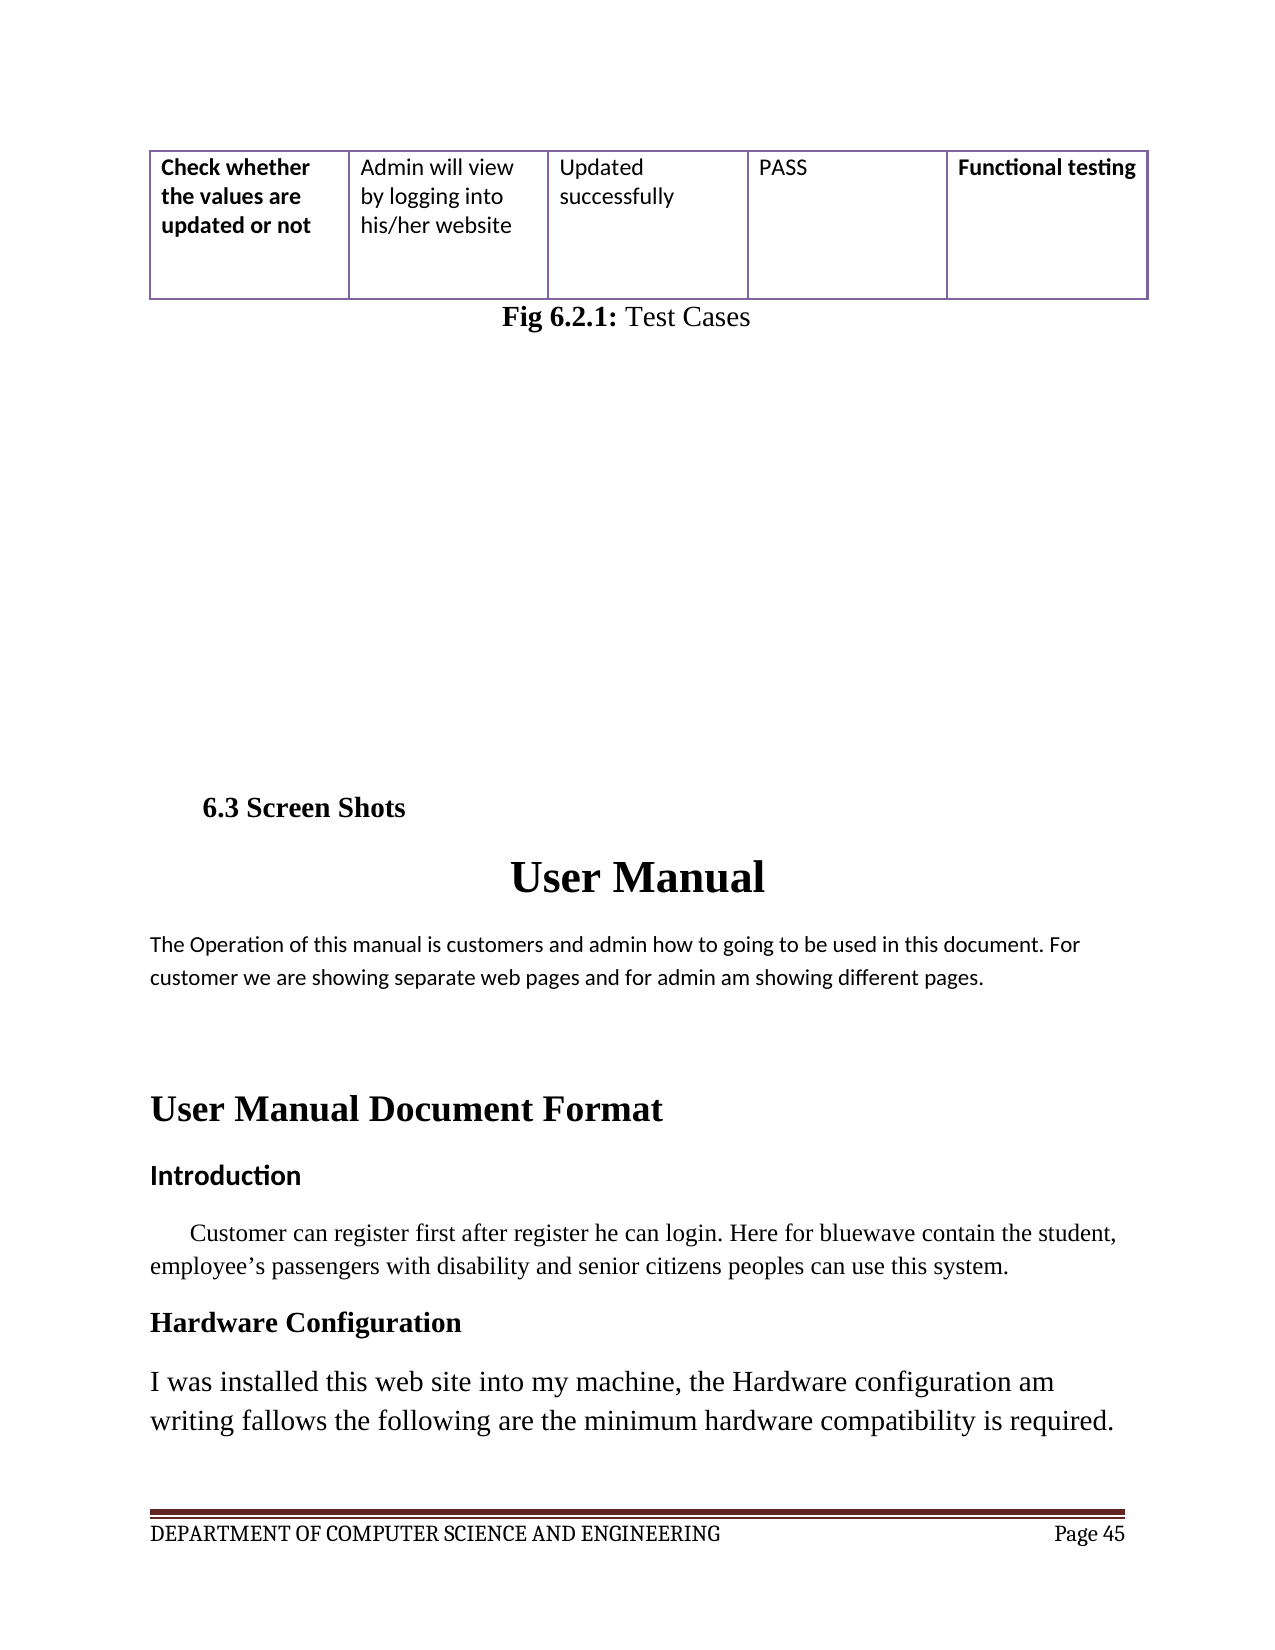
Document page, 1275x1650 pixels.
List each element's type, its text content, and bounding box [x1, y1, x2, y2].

table_cell Admin will view by logging into his/her website [350, 152, 547, 297]
text 6.3 Screen Shots [202, 790, 1050, 823]
text Introduction [150, 1157, 1125, 1192]
text Fig 6.2.1: Test Cases [202, 300, 1050, 333]
text The Operation of this manual is customers and admin how to going to be used in this document. For customer we are showing separate web pages and for admin am showing different pages. [150, 931, 1125, 991]
text Customer can register first after register he can login. Here for bluewave contain the student, employee’s passengers with disability and senior citizens peoples can use this system. [150, 1218, 1125, 1280]
table_cell Updated successfully [549, 152, 747, 297]
text I was installed this web site into my machine, the Hardware configuration am writing fallows the following are the minimum hardware compatibility is required. [150, 1364, 1125, 1437]
table_cell Check whether the values are updated or not [151, 152, 348, 297]
text Hardware Configuration [150, 1305, 1125, 1339]
text User Manual Document Format [150, 1086, 1125, 1129]
table_cell PASS [749, 152, 946, 297]
text User Manual [150, 849, 1125, 902]
table_cell Functional testing [948, 152, 1146, 297]
